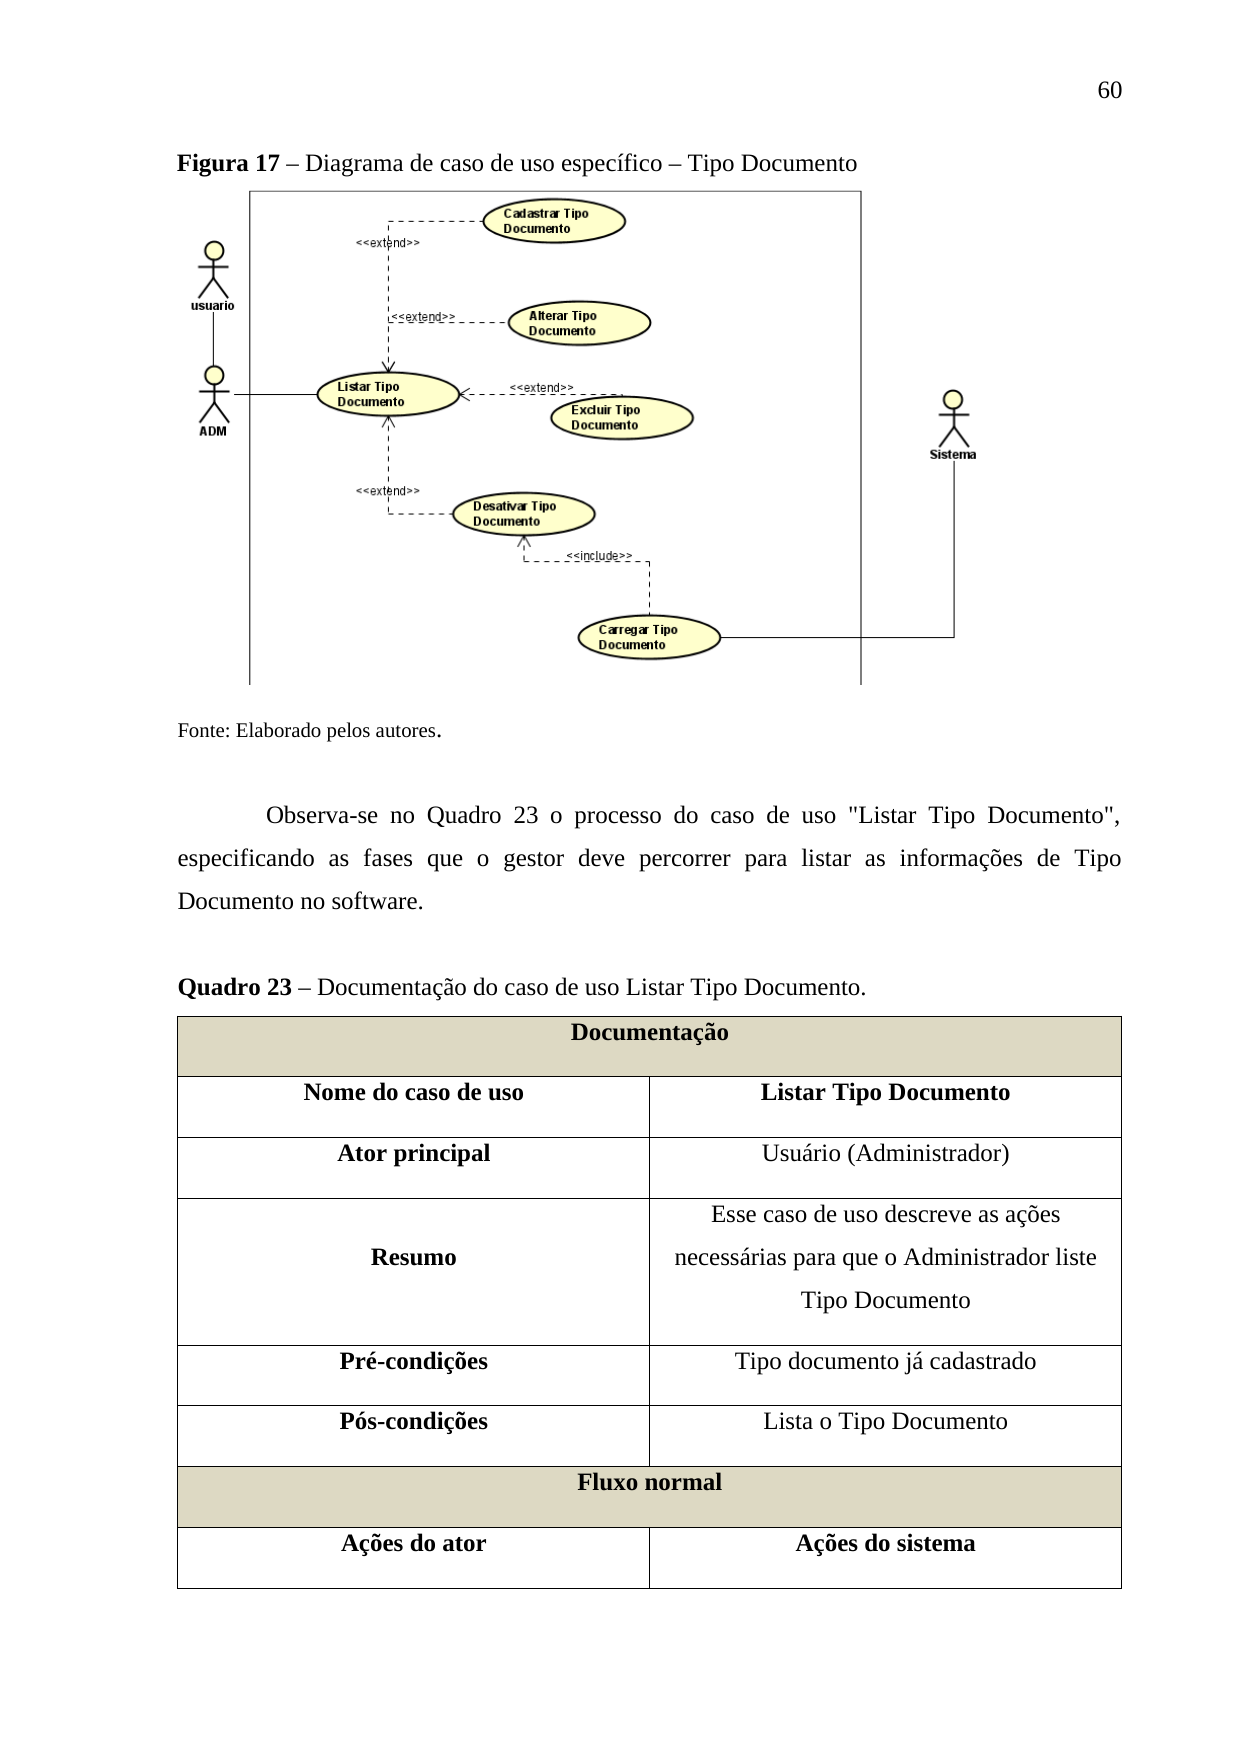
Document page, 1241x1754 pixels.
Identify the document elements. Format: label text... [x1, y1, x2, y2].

table_cell Nome do caso de uso [178, 1077, 649, 1137]
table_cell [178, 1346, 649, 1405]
text Fonte: Elaborado pelos autores. [177, 714, 1122, 742]
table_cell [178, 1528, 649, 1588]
text Observa-se no Quadro 23 o processo do caso de uso "Listar Tipo Documento", especificando as fases que o gestor deve percorrer para listar as informações de Tipo Documento no software. [177, 800, 1122, 915]
table_header Documentação [178, 1017, 1121, 1076]
text Quadro 23 – Documentação do caso de uso Listar Tipo Documento. [177, 972, 1122, 1001]
table_cell Usuário (Administrador) [650, 1138, 1121, 1198]
table_cell Listar Tipo Documento [650, 1077, 1121, 1137]
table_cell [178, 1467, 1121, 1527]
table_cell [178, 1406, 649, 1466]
picture [177, 191, 988, 685]
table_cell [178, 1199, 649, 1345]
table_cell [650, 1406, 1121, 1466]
table_cell Ator principal [178, 1138, 649, 1198]
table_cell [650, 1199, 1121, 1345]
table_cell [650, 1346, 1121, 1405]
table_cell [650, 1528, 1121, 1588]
